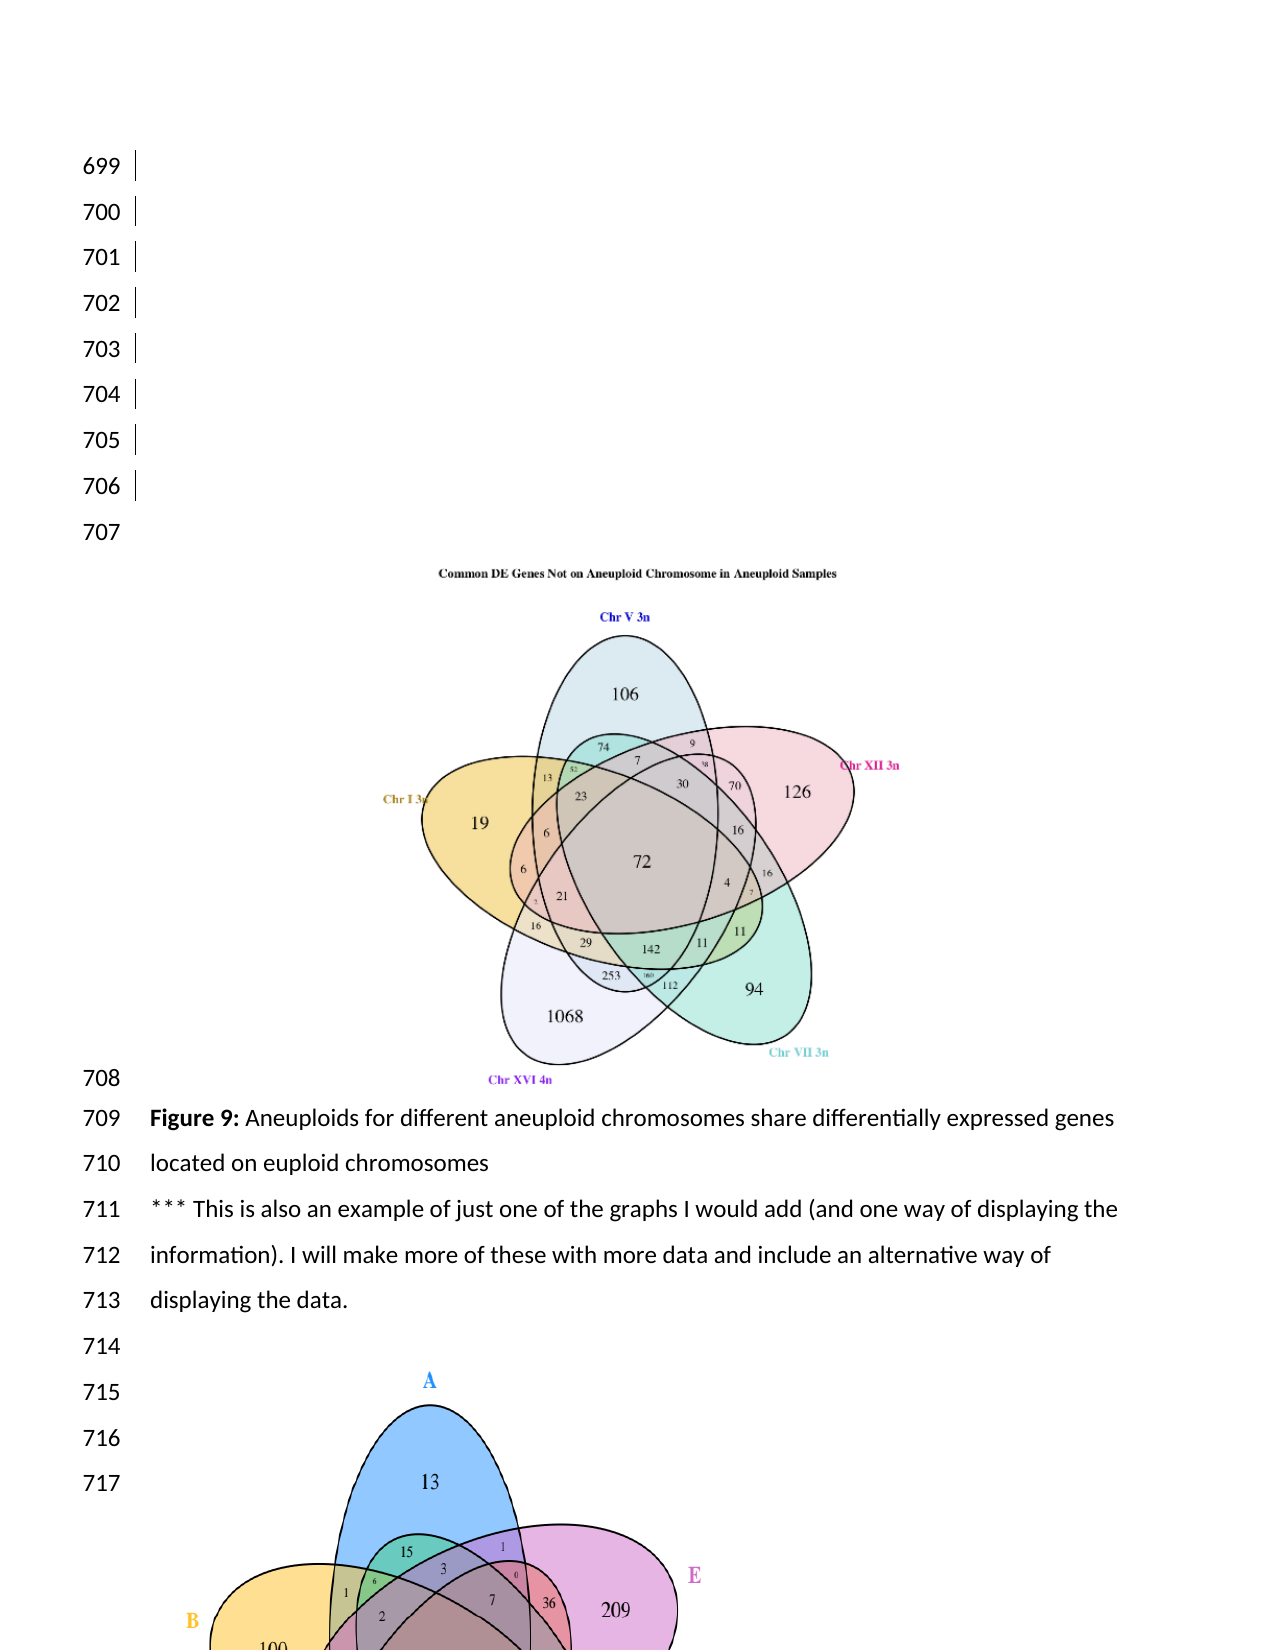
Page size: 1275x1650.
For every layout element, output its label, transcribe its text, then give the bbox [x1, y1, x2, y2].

text Figure 9: Aneuploids for different aneuploid chromosomes share differentially expressed genes located on euploid chromosomes [150, 1102, 1125, 1178]
picture [375, 561, 901, 1087]
text *** This is also an example of just one of the graphs I would add (and one way of displaying the information). I will make more of these with more data and include an alternative way of displaying the data. [150, 1193, 1125, 1315]
